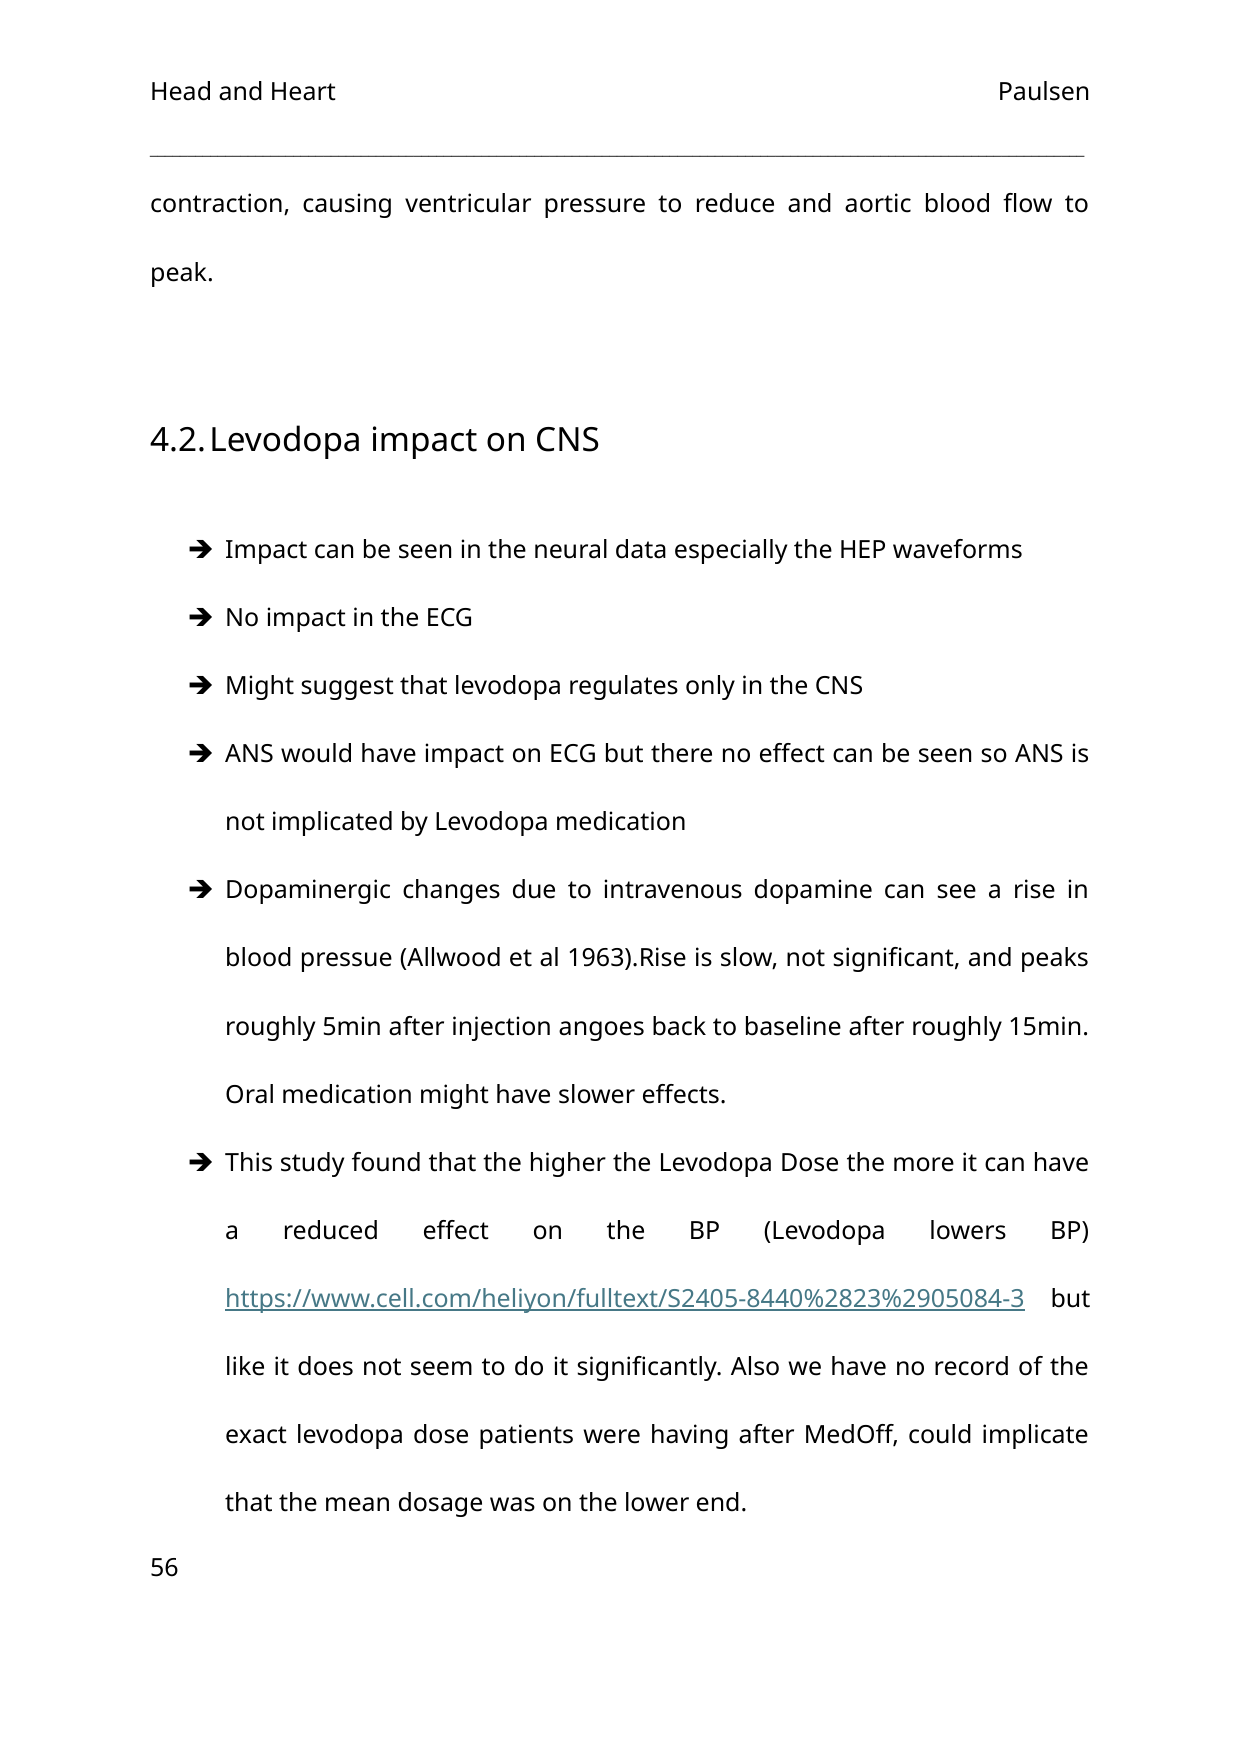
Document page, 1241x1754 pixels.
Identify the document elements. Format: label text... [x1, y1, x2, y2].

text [150, 186, 1090, 288]
list No impact in the ECG [187, 599, 1090, 633]
list Impact can be seen in the neural data especially the HEP waveforms [187, 531, 1090, 565]
list Might suggest that levodopa regulates only in the CNS [187, 667, 1090, 702]
subtitle Levodopa impact on CNS [150, 415, 1090, 461]
list ANS would have impact on ECG but there no effect can be seen so ANS is not implicated by Levodopa medication [187, 736, 1090, 838]
list Dopaminergic changes due to intravenous dopamine can see a rise in blood pressue (Allwood et al 1963).Rise is slow, not significant, and peaks roughly 5min after injection angoes back to baseline after roughly 15min. Oral medication might have slower effects. [187, 872, 1090, 1110]
list This study found that the higher the Levodopa Dose the more it can have a reduced effect on the BP (Levodopa lowers BP) https://www.cell.com/heliyon/fulltext/S2405-8440%2823%2905084-3 but like it does not seem to do it significantly. Also we have no record of the exact levodopa dose patients were having after MedOff, could implicate that the mean dosage was on the lower end. [187, 1144, 1090, 1519]
